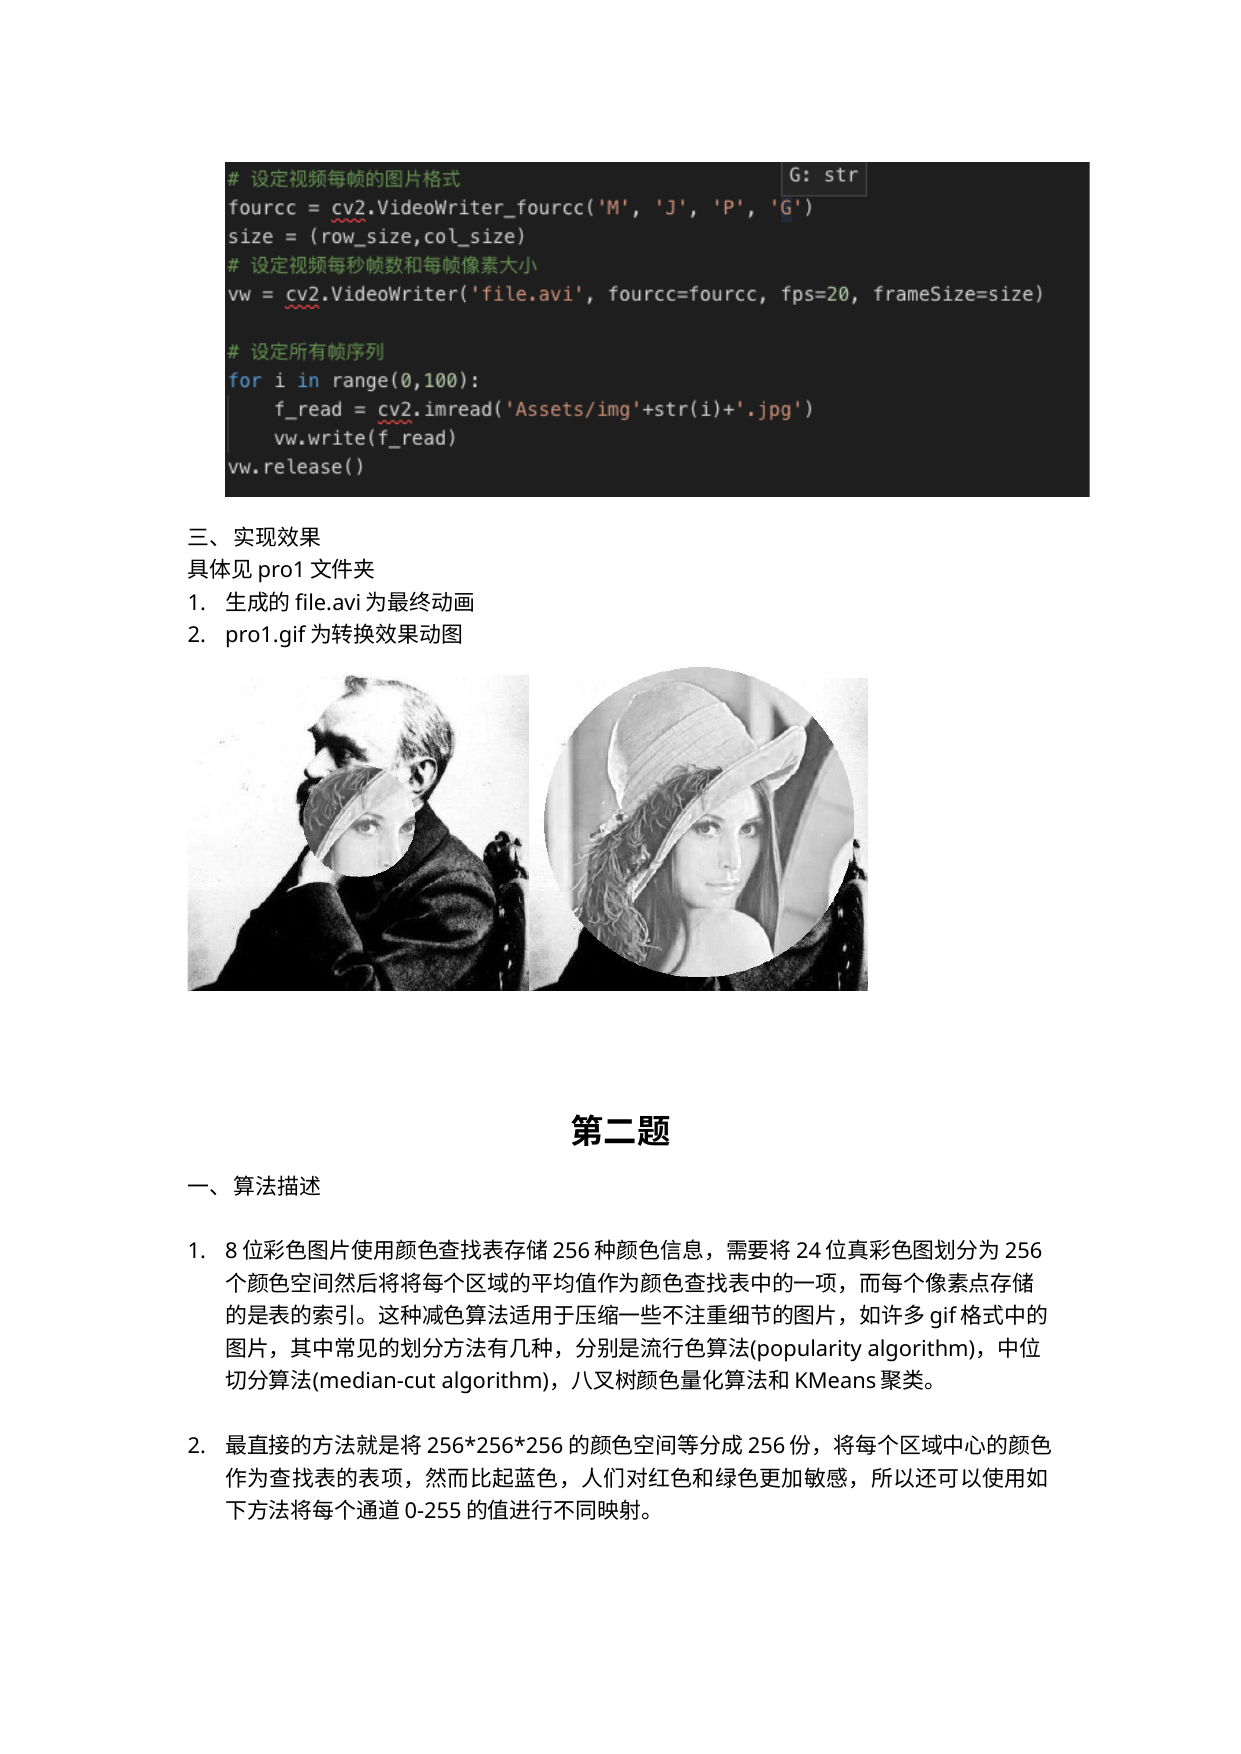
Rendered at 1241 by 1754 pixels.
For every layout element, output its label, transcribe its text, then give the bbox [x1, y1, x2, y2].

list 8位彩色图片使用颜色查找表存储256种颜色信息，需要将24位真彩色图划分为256个颜色空间然后将将每个区域的平均值作为颜色查找表中的一项，而每个像素点存储的是表的索引。这种减色算法适用于压缩一些不注重细节的图片，如许多gif格式中的图片，其中常见的划分方法有几种，分别是流行色算法(popularity algorithm)，中位切分算法(median-cut algorithm)，八叉树颜色量化算法和KMeans聚类。 [187, 1233, 1053, 1396]
list pro1.gif为转换效果动图 [187, 617, 1053, 649]
list 最直接的方法就是将256*256*256的颜色空间等分成256份，将每个区域中心的颜色作为查找表的表项，然而比起蓝色，人们对红色和绿色更加敏感，所以还可以使用如下方法将每个通道0-255的值进行不同映射。 [187, 1428, 1053, 1526]
list 生成的file.avi为最终动画 [187, 584, 1053, 617]
list 实现效果 [187, 519, 1053, 552]
text 具体见pro1文件夹 [187, 552, 1053, 584]
picture [187, 649, 868, 991]
list 算法描述 [187, 1168, 1053, 1201]
title 第二题 [187, 1097, 1053, 1162]
picture [225, 162, 1090, 497]
